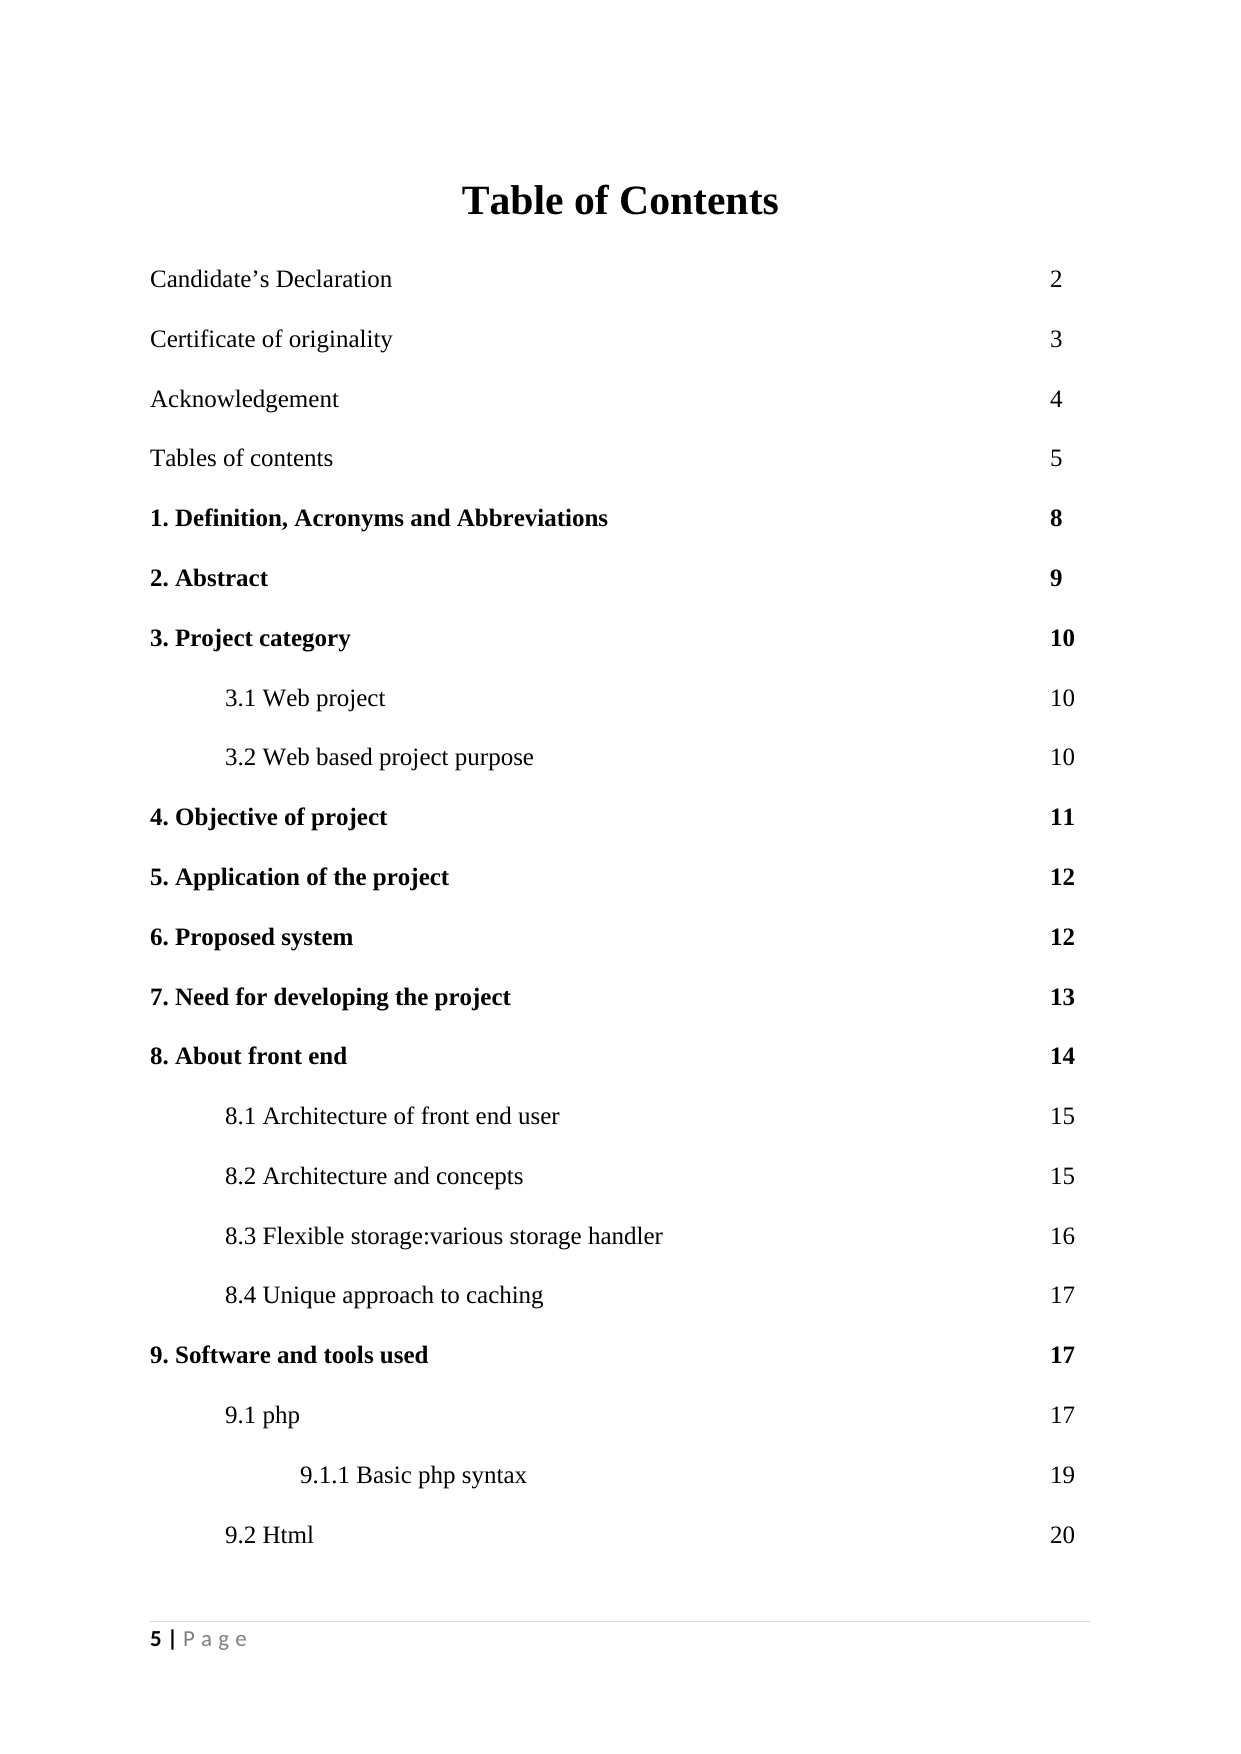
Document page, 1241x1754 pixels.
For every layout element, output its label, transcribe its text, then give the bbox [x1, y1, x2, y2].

text 3. Project category 10 [150, 623, 1090, 652]
text Candidate’s Declaration 2 [150, 264, 1090, 293]
text 6. Proposed system 12 [150, 922, 1090, 951]
text 1. Definition, Acronyms and Abbreviations 8 [150, 503, 1090, 532]
text Table of Contents [150, 176, 1090, 223]
text 2. Abstract 9 [150, 563, 1090, 592]
text 5. Application of the project 12 [150, 862, 1090, 891]
text 9.1 php 17 [150, 1400, 1090, 1429]
text 8.3 Flexible storage:various storage handler 16 [150, 1221, 1090, 1249]
text Certificate of originality 3 [150, 324, 1090, 353]
text 8.1 Architecture of front end user 15 [150, 1101, 1090, 1130]
text 3.1 Web project 10 [150, 683, 1090, 711]
text 8. About front end 14 [150, 1041, 1090, 1070]
text 4. Objective of project 11 [150, 802, 1090, 831]
text Tables of contents 5 [150, 443, 1090, 472]
text 3.2 Web based project purpose 10 [150, 742, 1090, 771]
text 7. Need for developing the project 13 [150, 982, 1090, 1010]
text 9.2 Html 20 [150, 1520, 1090, 1548]
text 8.4 Unique approach to caching 17 [150, 1281, 1090, 1309]
text Acknowledgement 4 [150, 384, 1090, 412]
text 9. Software and tools used 17 [150, 1340, 1090, 1369]
text 8.2 Architecture and concepts 15 [150, 1161, 1090, 1190]
text 9.1.1 Basic php syntax 19 [150, 1460, 1090, 1489]
